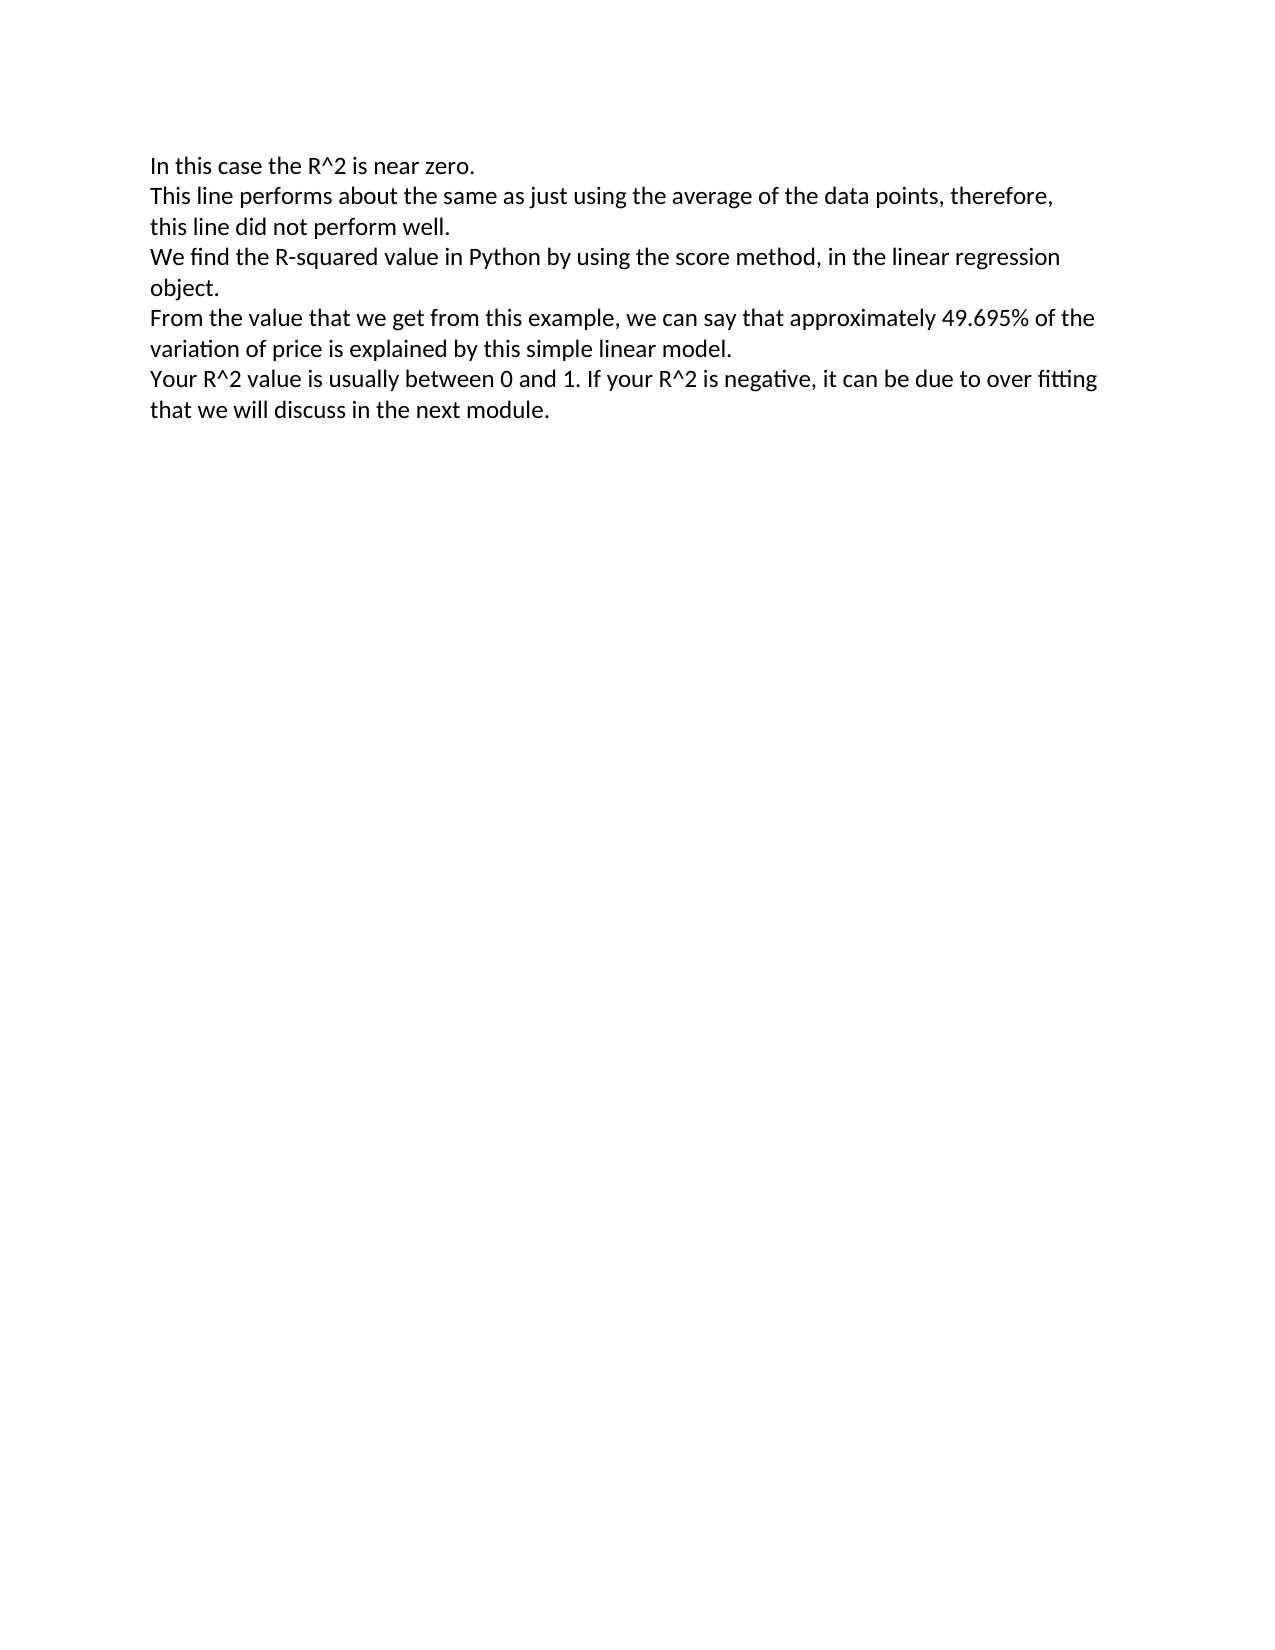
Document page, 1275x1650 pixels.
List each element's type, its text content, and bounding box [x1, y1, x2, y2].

text We find the R-squared value in Python by using the score method, in the linear regression [150, 242, 1125, 272]
text that we will discuss in the next module. [150, 394, 1125, 425]
text In this case the R^2 is near zero. [150, 150, 1125, 181]
text Your R^2 value is usually between 0 and 1. If your R^2 is negative, it can be due to over fitting [150, 364, 1125, 394]
text this line did not perform well. [150, 211, 1125, 242]
text variation of price is explained by this simple linear model. [150, 333, 1125, 364]
text This line performs about the same as just using the average of the data points, therefore, [150, 181, 1125, 211]
text object. [150, 272, 1125, 303]
text From the value that we get from this example, we can say that approximately 49.695% of the [150, 303, 1125, 333]
